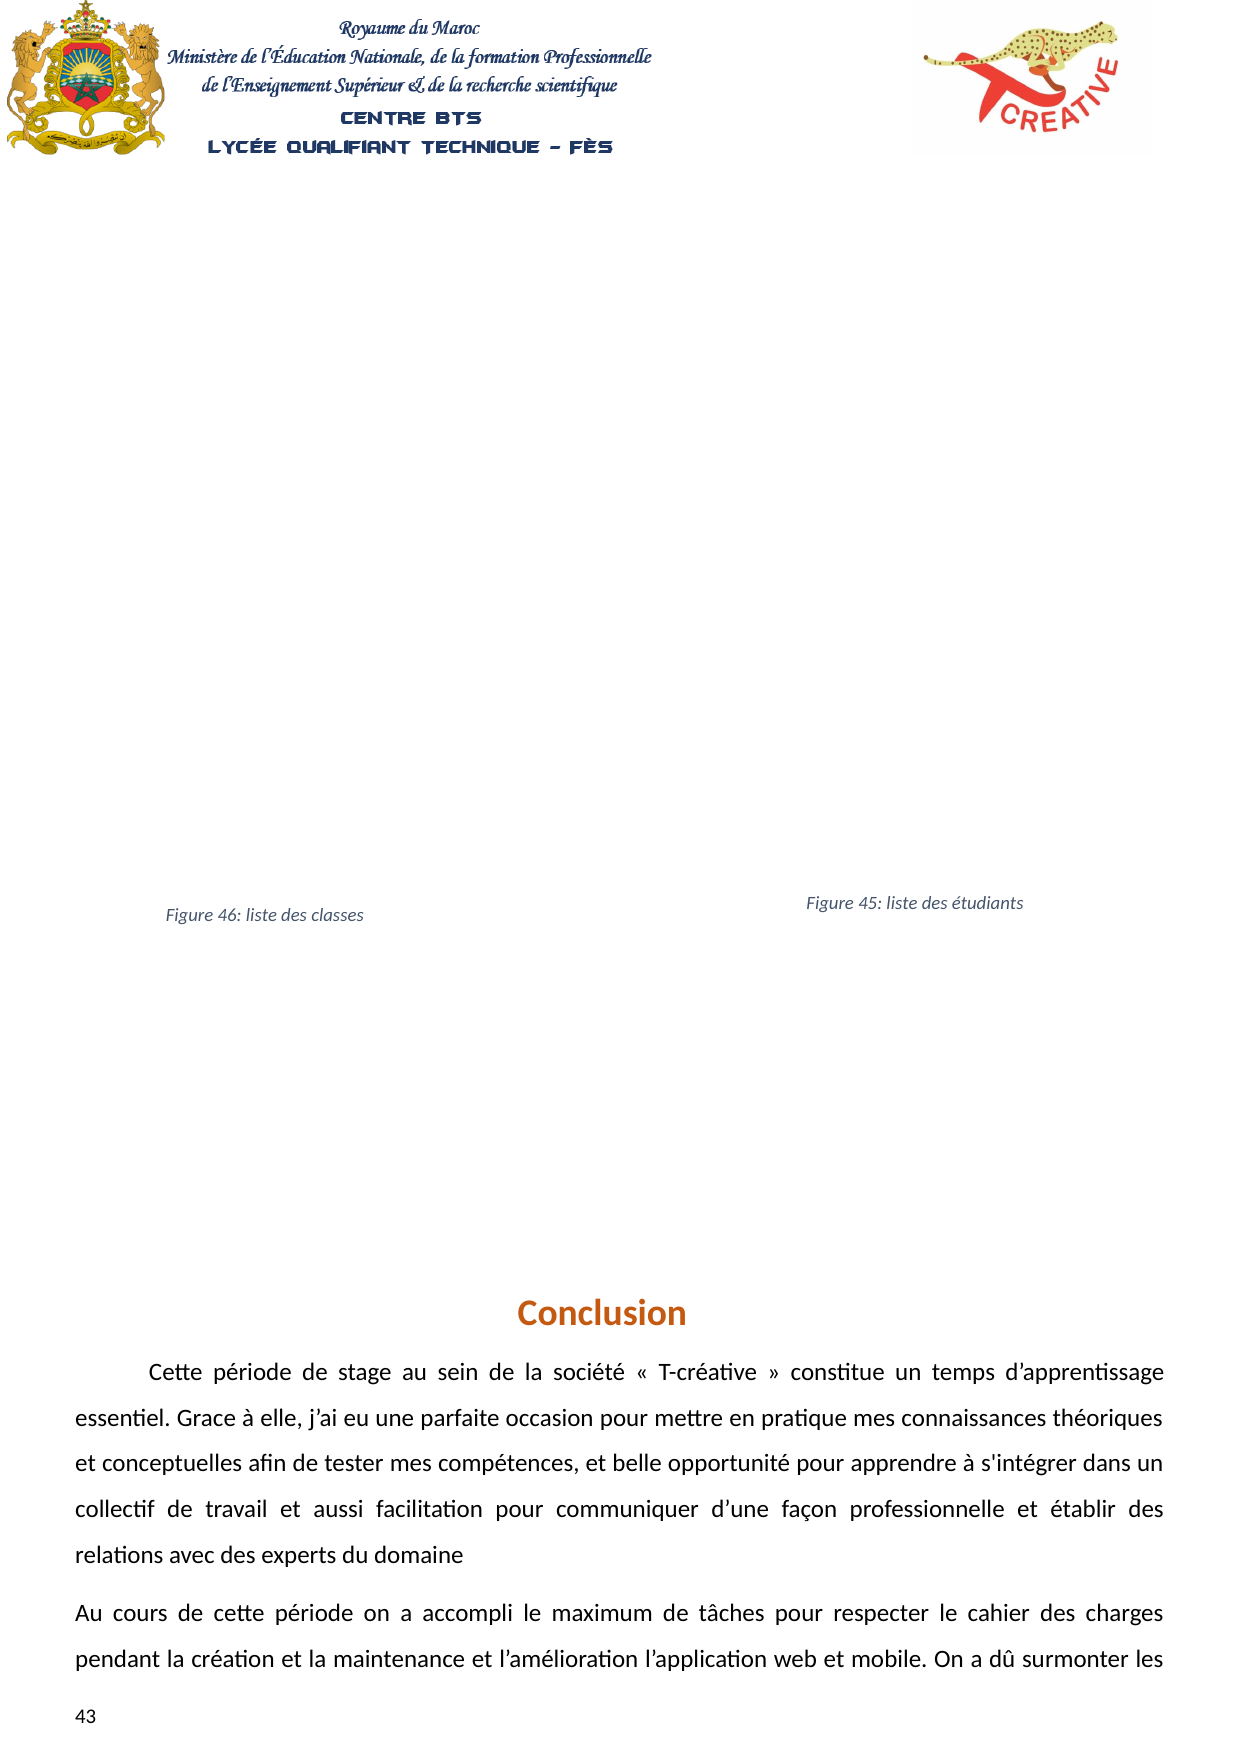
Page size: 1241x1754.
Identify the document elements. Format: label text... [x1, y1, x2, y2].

picture [0, 0, 668, 169]
picture [912, 0, 1153, 156]
text Conclusion [444, 1289, 1165, 1335]
text Cette période de stage au sein de la société « T-créative » constitue un temps d’apprentissage essentiel. Grace à elle, j’ai eu une parfaite occasion pour mettre en pratique mes connaissances théoriques et conceptuelles afin de tester mes compétences, et belle opportunité pour apprendre à s'intégrer dans un collectif de travail et aussi facilitation pour communiquer d’une façon professionnelle et établir des relations avec des experts du domaine [75, 1356, 1165, 1569]
